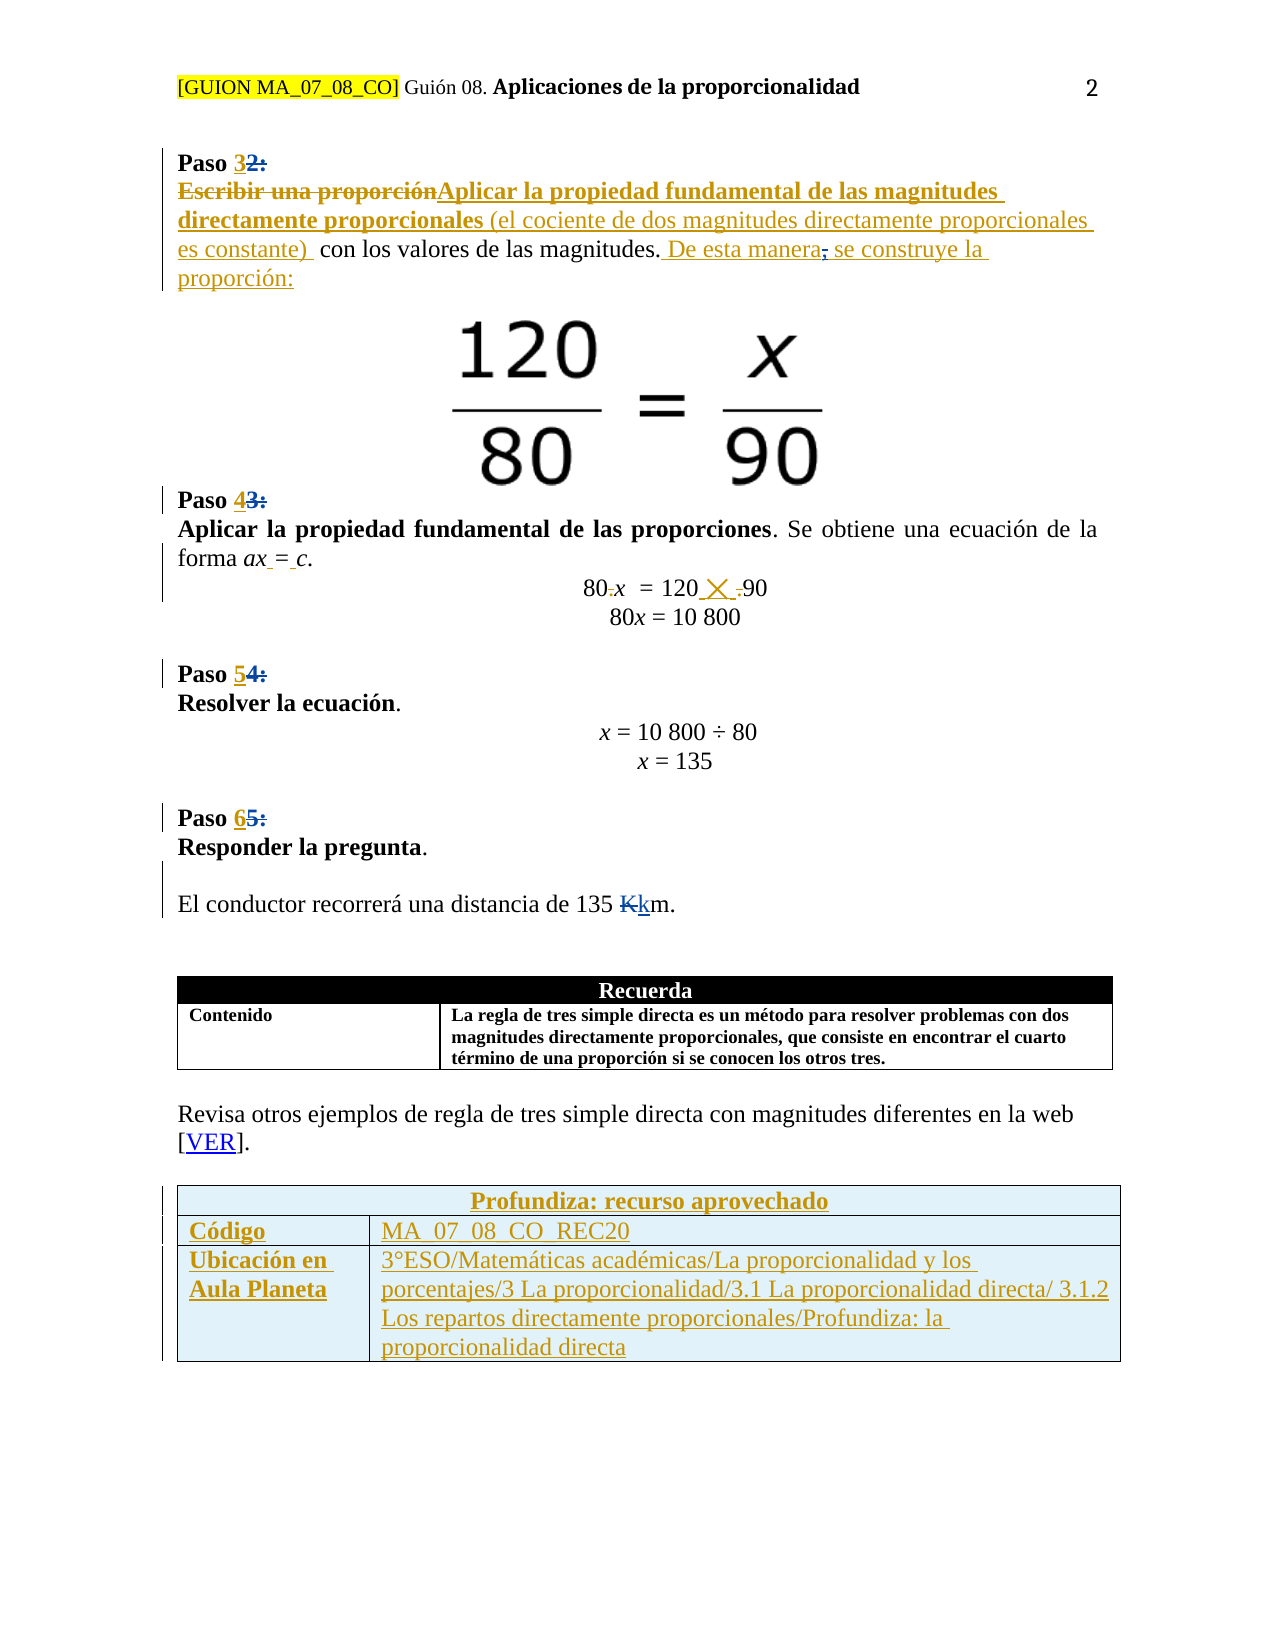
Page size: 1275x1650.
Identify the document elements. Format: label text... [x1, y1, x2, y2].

list x = 10 800 ÷ 80 [252, 717, 1098, 746]
list Resolver la ecuación. [177, 688, 1098, 717]
list Paso [177, 803, 1098, 832]
picture [452, 320, 823, 486]
list Paso [177, 659, 1098, 688]
list Paso [177, 486, 1098, 514]
table_cell La regla de tres simple directa es un método para resolver problemas con dos magnitudes directamente proporcionales, que consiste en encontrar el cuarto término de una proporción si se conocen los otros tres. [441, 1004, 1112, 1069]
text con los valores de las magnitudes. [177, 176, 1098, 291]
list Aplicar la propiedad fundamental de las proporciones. Se obtiene una ecuación de la forma ax=c. [177, 514, 1098, 572]
list 80x = 12090 [252, 572, 1098, 602]
text Revisa otros ejemplos de regla de tres simple directa con magnitudes diferentes en la web [VER]. [177, 1099, 1098, 1156]
text Paso [177, 148, 1098, 176]
table_cell Contenido [178, 1004, 439, 1069]
list 80x = 10 800 [252, 602, 1098, 631]
list El conductor recorrerá una distancia de 135 m. [177, 889, 1098, 918]
list Responder la pregunta. [177, 832, 1098, 861]
list x = 135 [252, 746, 1098, 774]
table_header Recuerda [178, 977, 1112, 1003]
